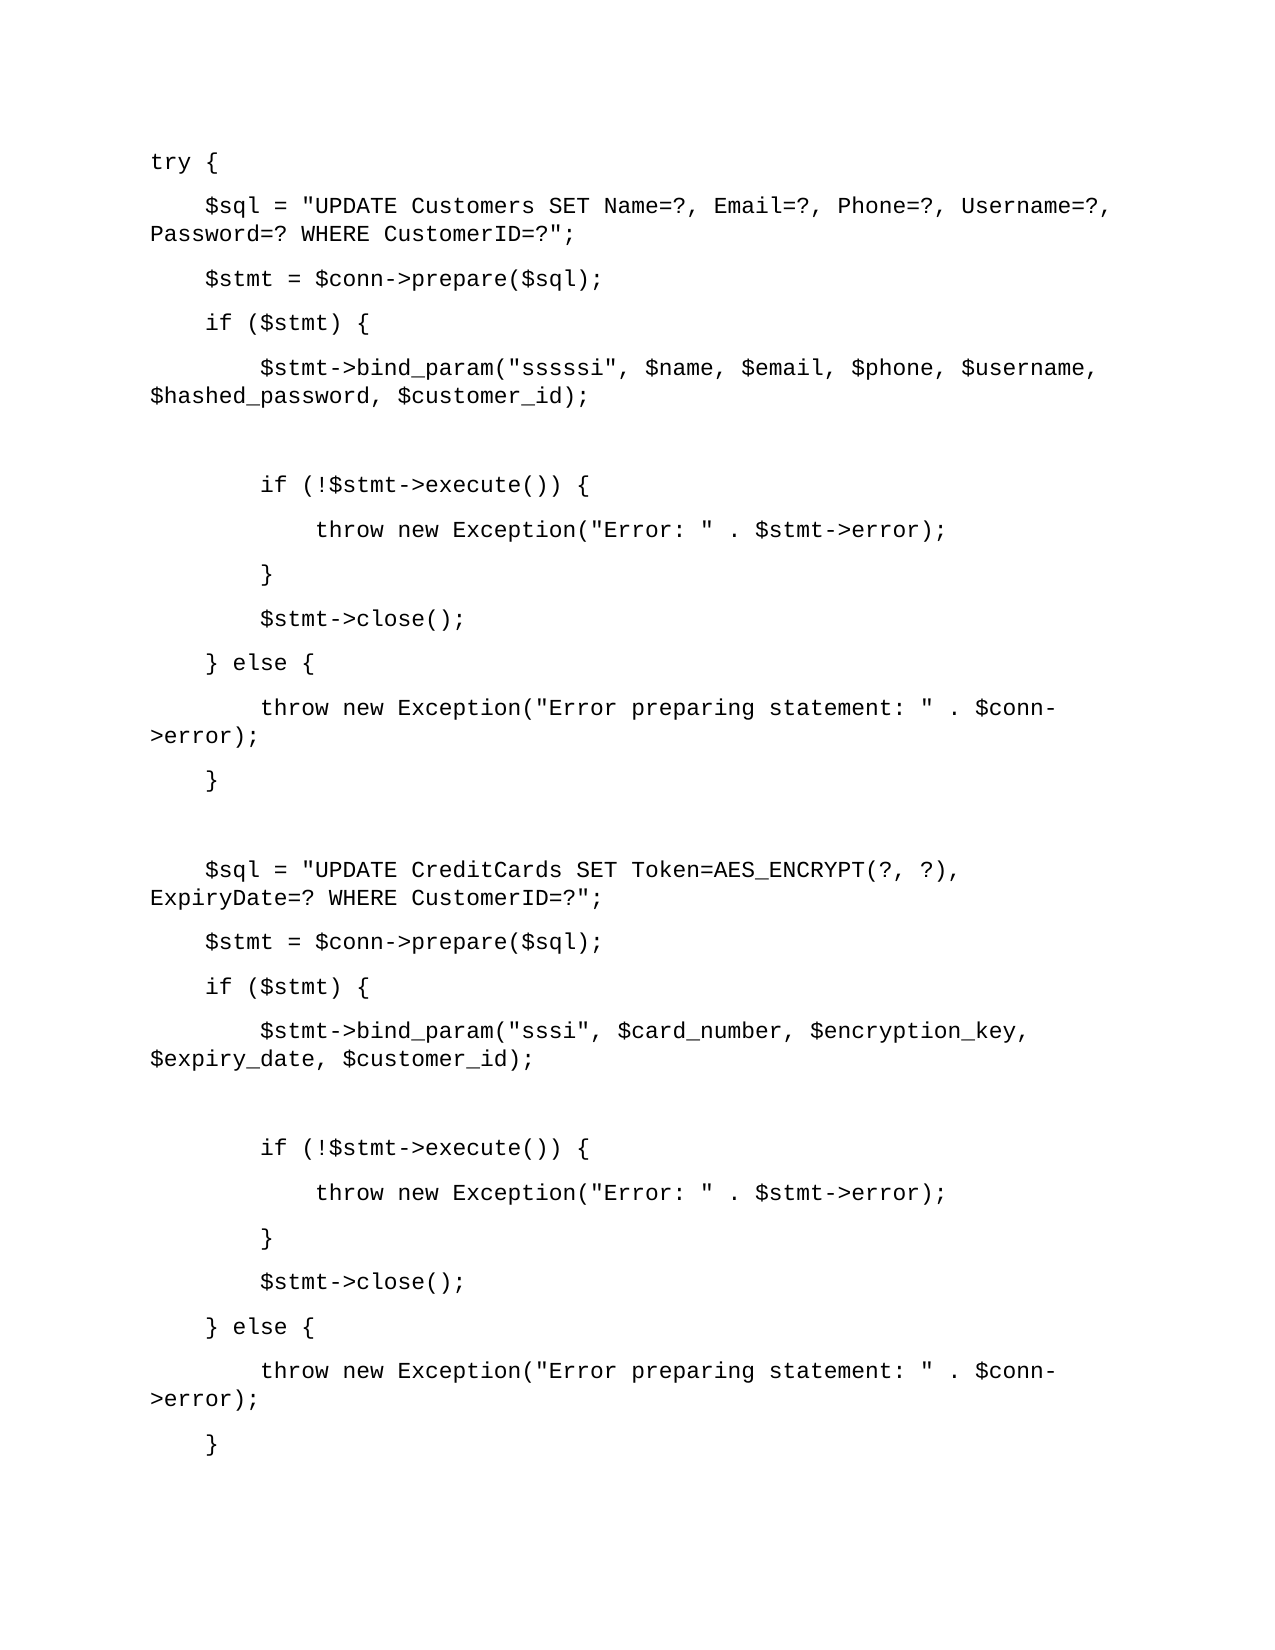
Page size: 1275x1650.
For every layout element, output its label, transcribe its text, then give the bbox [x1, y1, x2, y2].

text if ($stmt) { [150, 312, 1125, 338]
text $sql = "UPDATE Customers SET Name=?, Email=?, Phone=?, Username=?, Password=? WHERE CustomerID=?"; [150, 194, 1125, 248]
text } [150, 769, 1125, 795]
text throw new Exception("Error preparing statement: " . $conn->error); [150, 1359, 1125, 1413]
text $sql = "UPDATE CreditCards SET Token=AES_ENCRYPT(?, ?), ExpiryDate=? WHERE CustomerID=?"; [150, 858, 1125, 912]
text if (!$stmt->execute()) { [150, 473, 1125, 499]
text throw new Exception("Error: " . $stmt->error); [150, 1181, 1125, 1207]
text } else { [150, 1315, 1125, 1341]
text } [150, 1226, 1125, 1252]
text if ($stmt) { [150, 975, 1125, 1001]
text try { [150, 150, 1125, 176]
text throw new Exception("Error preparing statement: " . $conn->error); [150, 696, 1125, 750]
text if (!$stmt->execute()) { [150, 1137, 1125, 1163]
text } else { [150, 652, 1125, 678]
text $stmt = $conn->prepare($sql); [150, 267, 1125, 293]
text $stmt = $conn->prepare($sql); [150, 930, 1125, 956]
text $stmt->close(); [150, 1270, 1125, 1296]
text $stmt->bind_param("sssi", $card_number, $encryption_key, $expiry_date, $customer_id); [150, 1019, 1125, 1073]
text } [150, 1432, 1125, 1458]
text } [150, 562, 1125, 588]
text $stmt->bind_param("sssssi", $name, $email, $phone, $username, $hashed_password, $customer_id); [150, 356, 1125, 410]
text $stmt->close(); [150, 607, 1125, 633]
text throw new Exception("Error: " . $stmt->error); [150, 518, 1125, 544]
